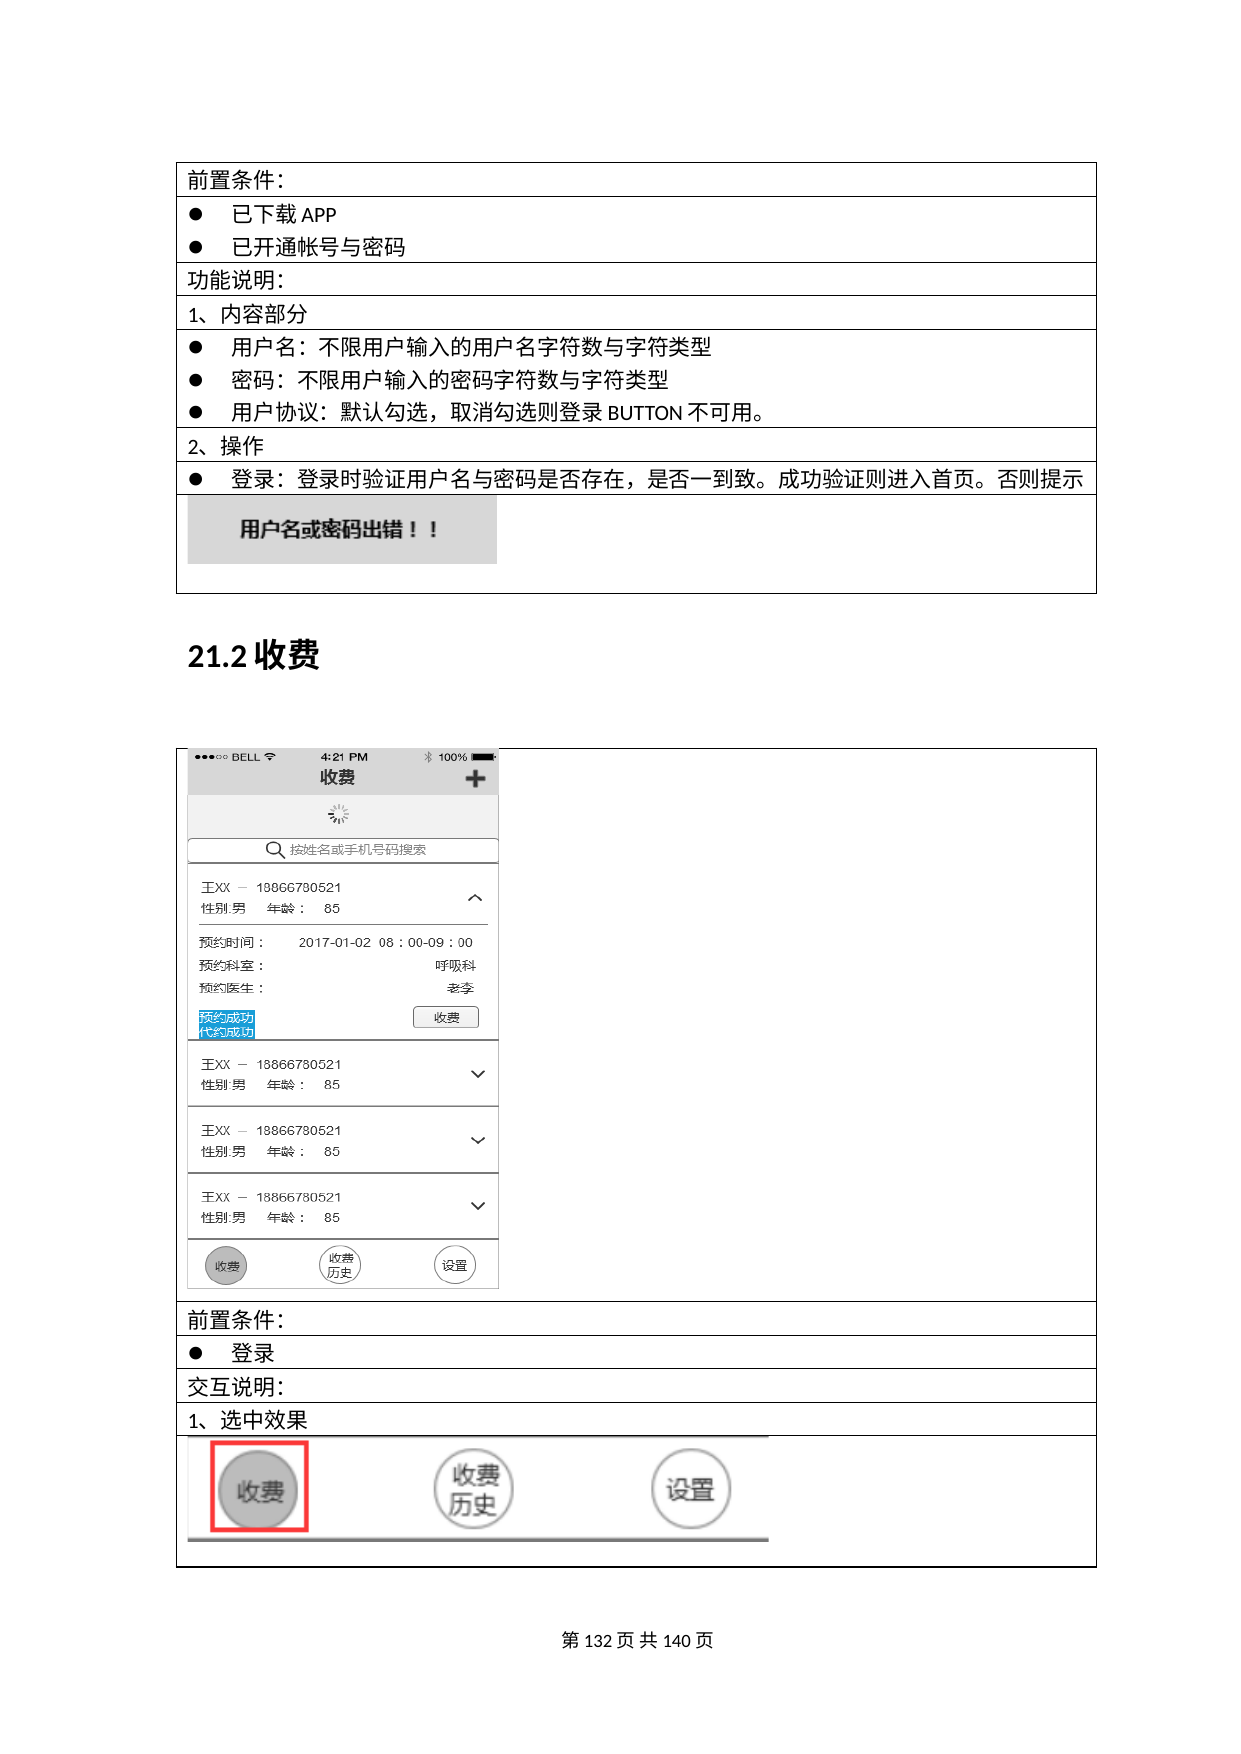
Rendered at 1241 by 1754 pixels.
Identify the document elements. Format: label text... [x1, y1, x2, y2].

table_header [177, 749, 1096, 1301]
table_cell 1、内容部分 [177, 296, 1096, 329]
table_cell 1、选中效果 [177, 1403, 1096, 1435]
table_cell 用户名：不限用户输入的用户名字符数与字符类型 密码：不限用户输入的密码字符数与字符类型 用户协议：默认勾选，取消勾选则登录BUTTON不可用。 [177, 330, 1096, 427]
table_cell 前置条件： [177, 163, 1096, 196]
picture [187, 748, 499, 1289]
table_cell 2、操作 [177, 428, 1096, 461]
table_cell [177, 495, 1096, 593]
picture [187, 495, 497, 564]
table_cell 登录 [177, 1336, 1096, 1368]
table_cell [177, 1436, 1096, 1566]
table_cell 交互说明： [177, 1369, 1096, 1402]
table_cell 前置条件： [177, 1302, 1096, 1335]
table_cell 登录：登录时验证用户名与密码是否存在，是否一到致。成功验证则进入首页。否则提示 [177, 462, 1096, 494]
picture [187, 1436, 769, 1542]
subtitle 21.2收费 [187, 621, 1085, 686]
table_cell 功能说明： [177, 263, 1096, 295]
table_cell 已下载APP 已开通帐号与密码 [177, 197, 1096, 262]
